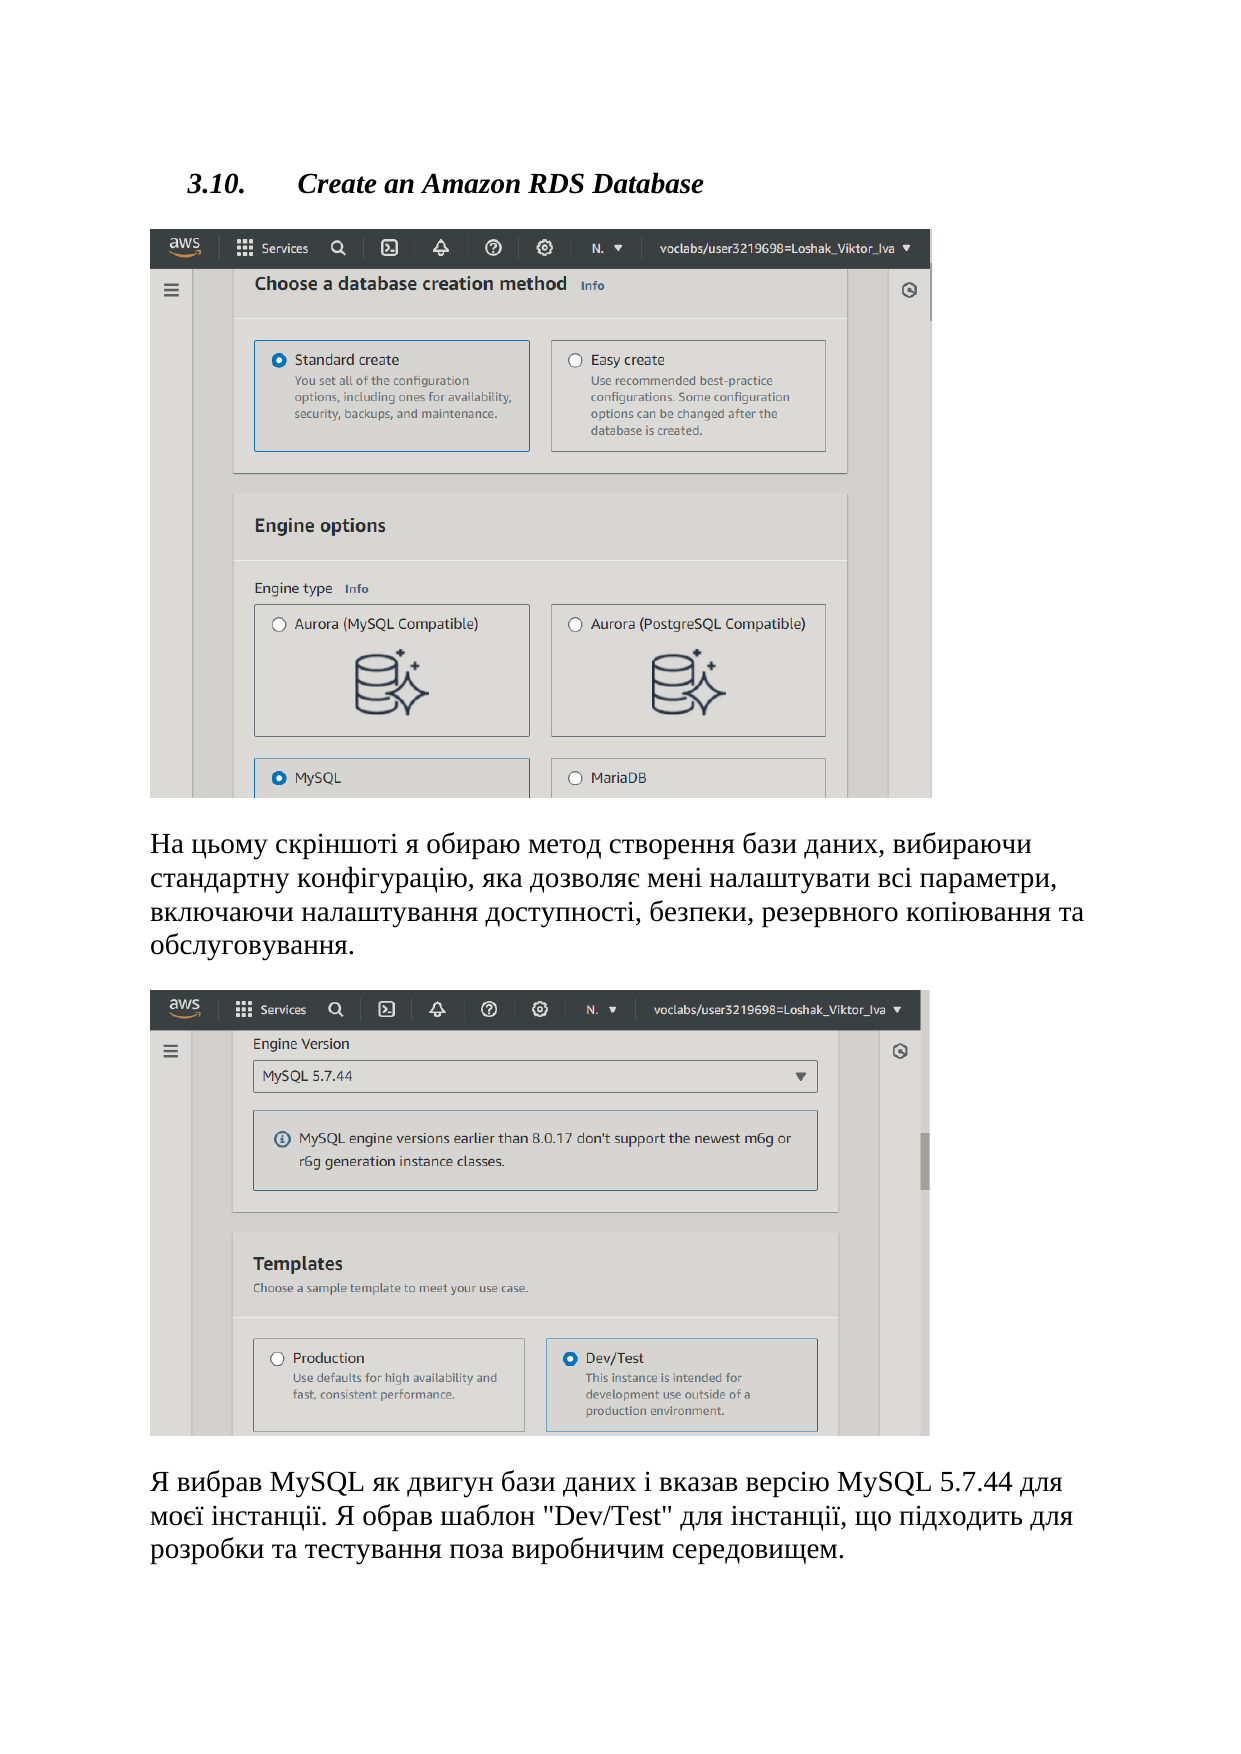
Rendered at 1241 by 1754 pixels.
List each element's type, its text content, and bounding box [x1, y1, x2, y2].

subtitle Create an Amazon RDS Database [187, 167, 1090, 200]
text На цьому скріншоті я обираю метод створення бази даних, вибираючи стандартну конфігурацію, яка дозволяє мені налаштувати всі параметри, включаючи налаштування доступності, безпеки, резервного копіювання та обслуговування. [150, 827, 1090, 961]
picture [150, 229, 933, 798]
text Я вибрав MySQL як двигун бази даних і вказав версію MySQL 5.7.44 для моєї інстанції. Я обрав шаблон "Dev/Test" для інстанції, що підходить для розробки та тестування поза виробничим середовищем. [150, 1464, 1090, 1565]
picture [150, 990, 930, 1436]
